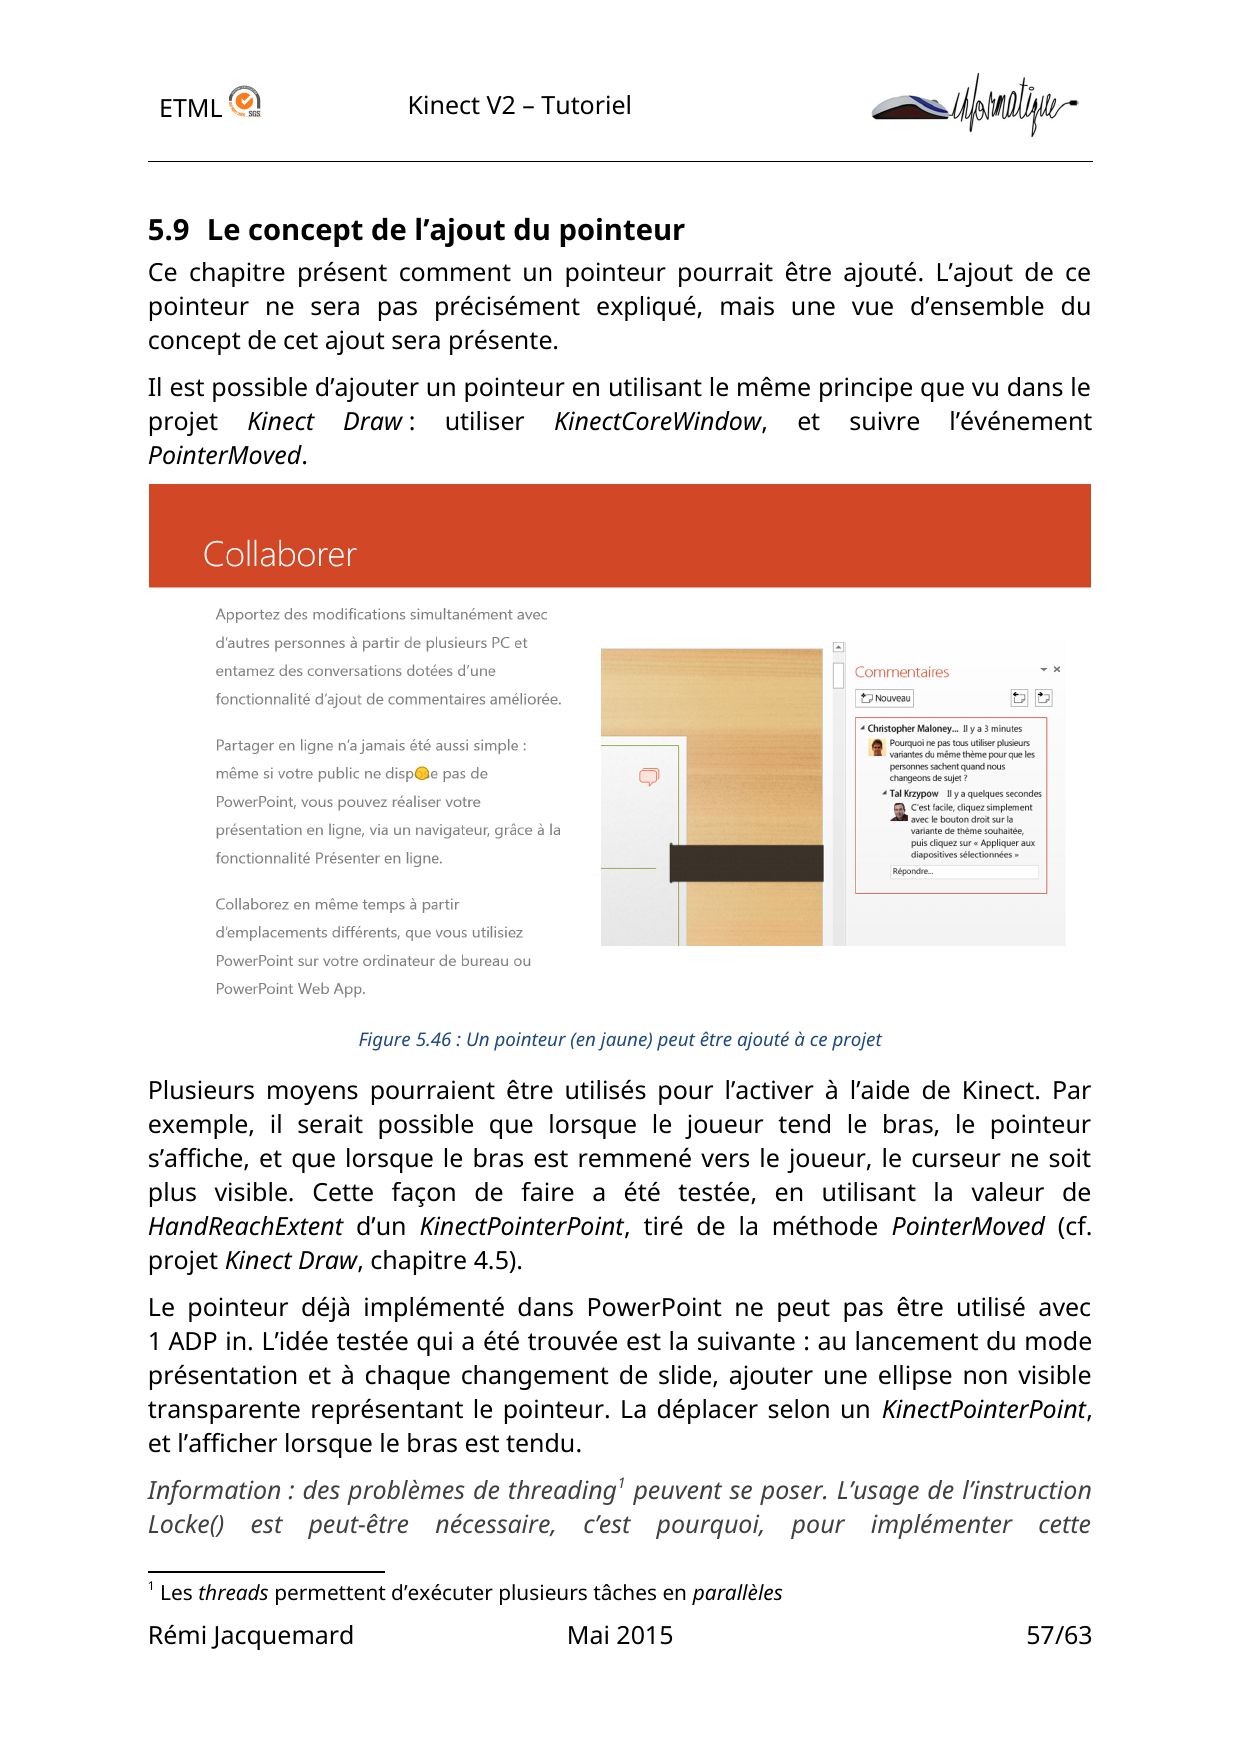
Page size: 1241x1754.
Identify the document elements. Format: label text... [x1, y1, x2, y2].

subtitle Le concept de l’ajout du pointeur [148, 209, 1093, 248]
text Le pointeur déjà implémenté dans PowerPoint ne peut pas être utilisé avec 1 ADP in. L’idée testée qui a été trouvée est la suivante : au lancement du mode présentation et à chaque changement de slide, ajouter une ellipse non visible transparente représentant le pointeur. La déplacer selon un KinectPointerPoint, et l’afficher lorsque le bras est tendu. [148, 1289, 1093, 1460]
text Il est possible d’ajouter un pointeur en utilisant le même principe que vu dans le projet Kinect Draw : utiliser KinectCoreWindow, et suivre l’événement PointerMoved. [148, 369, 1093, 472]
text Plusieurs moyens pourraient être utilisés pour l’activer à l’aide de Kinect. Par exemple, il serait possible que lorsque le joueur tend le bras, le pointeur s’affiche, et que lorsque le bras est remmené vers le joueur, le curseur ne soit plus visible. Cette façon de faire a été testée, en utilisant la valeur de HandReachExtent d’un KinectPointerPoint, tiré de la méthode PointerMoved (cf. projet Kinect Draw, chapitre 4.5). [148, 1073, 1093, 1277]
text Ce chapitre présent comment un pointeur pourrait être ajouté. L’ajout de ce pointeur ne sera pas précisément expliqué, mais une vue d’ensemble du concept de cet ajout sera présente. [148, 255, 1093, 357]
picture [228, 85, 263, 118]
picture [149, 484, 1091, 1014]
picture [871, 73, 1079, 137]
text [148, 1472, 1093, 1541]
